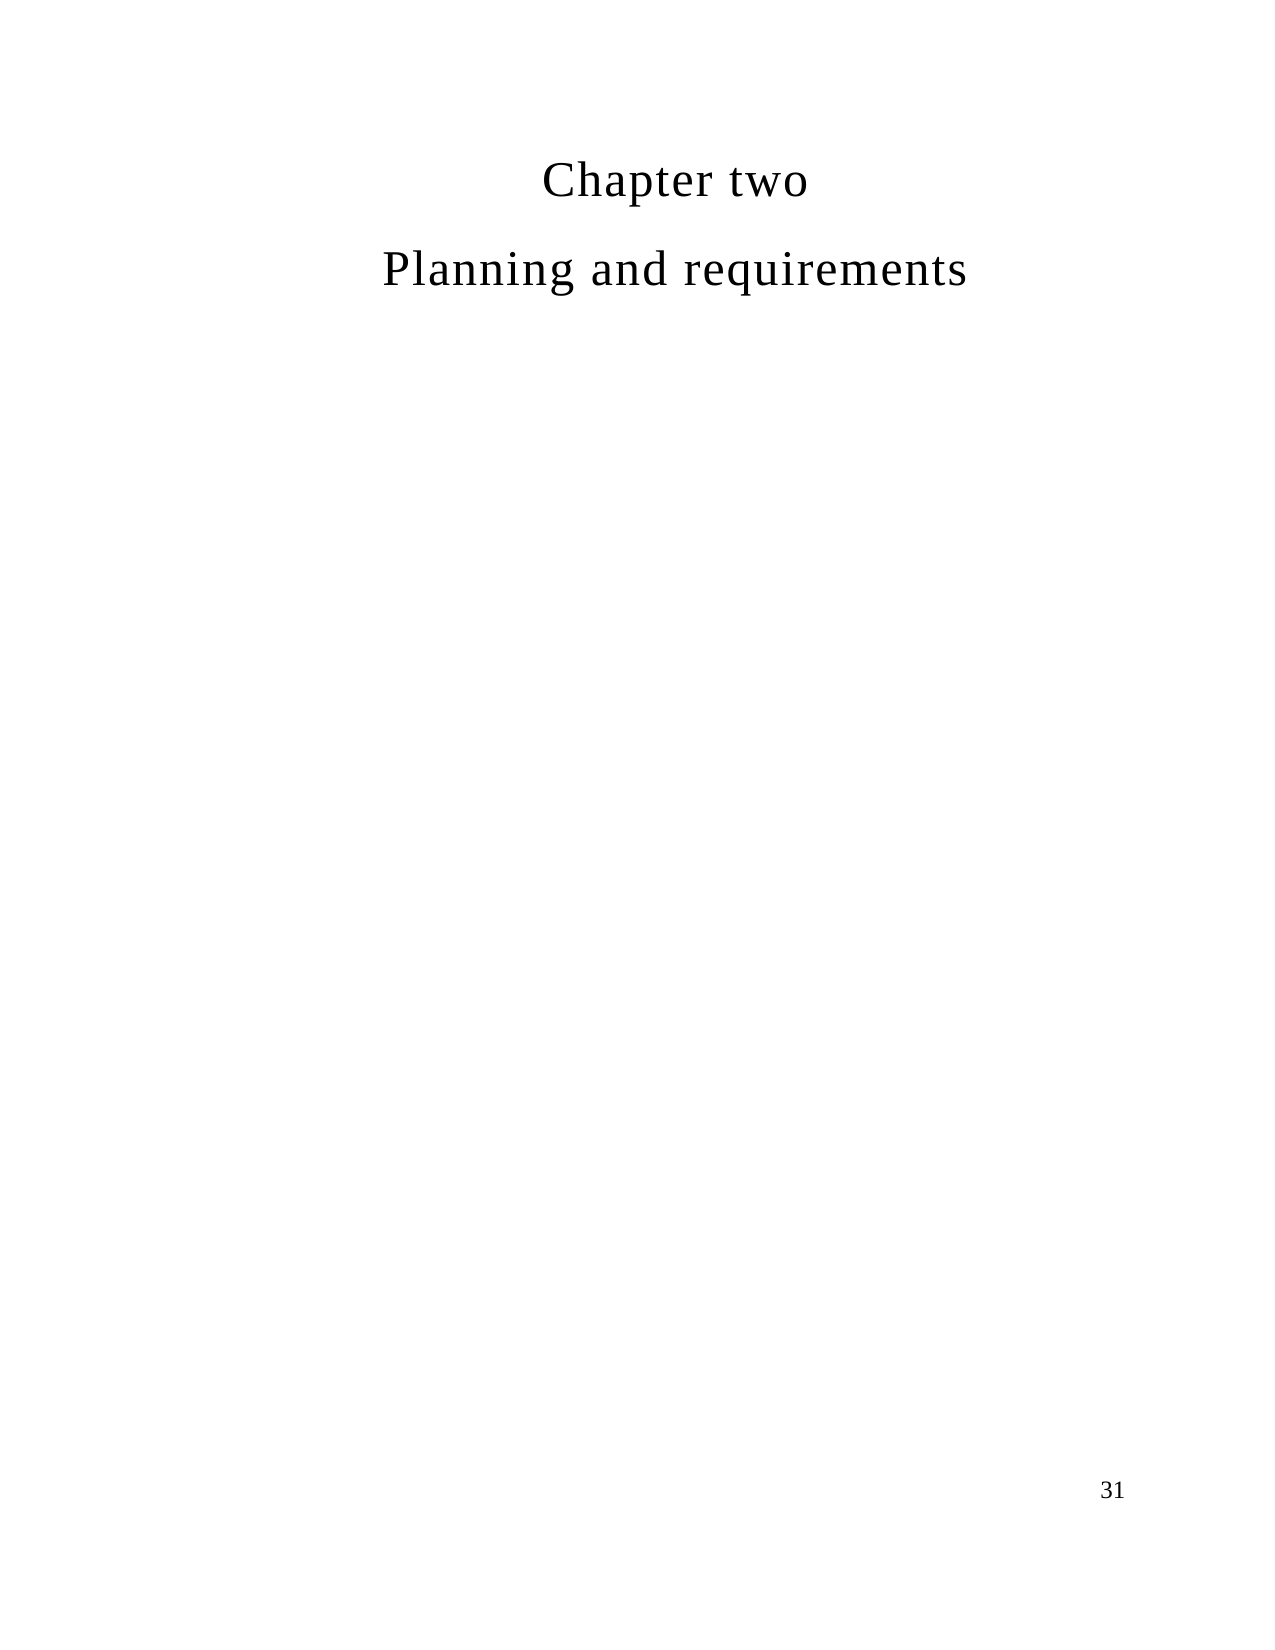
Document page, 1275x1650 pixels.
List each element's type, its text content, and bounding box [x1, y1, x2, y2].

subtitle Chapter two [225, 150, 1125, 207]
subtitle Planning and requirements [225, 239, 1125, 296]
